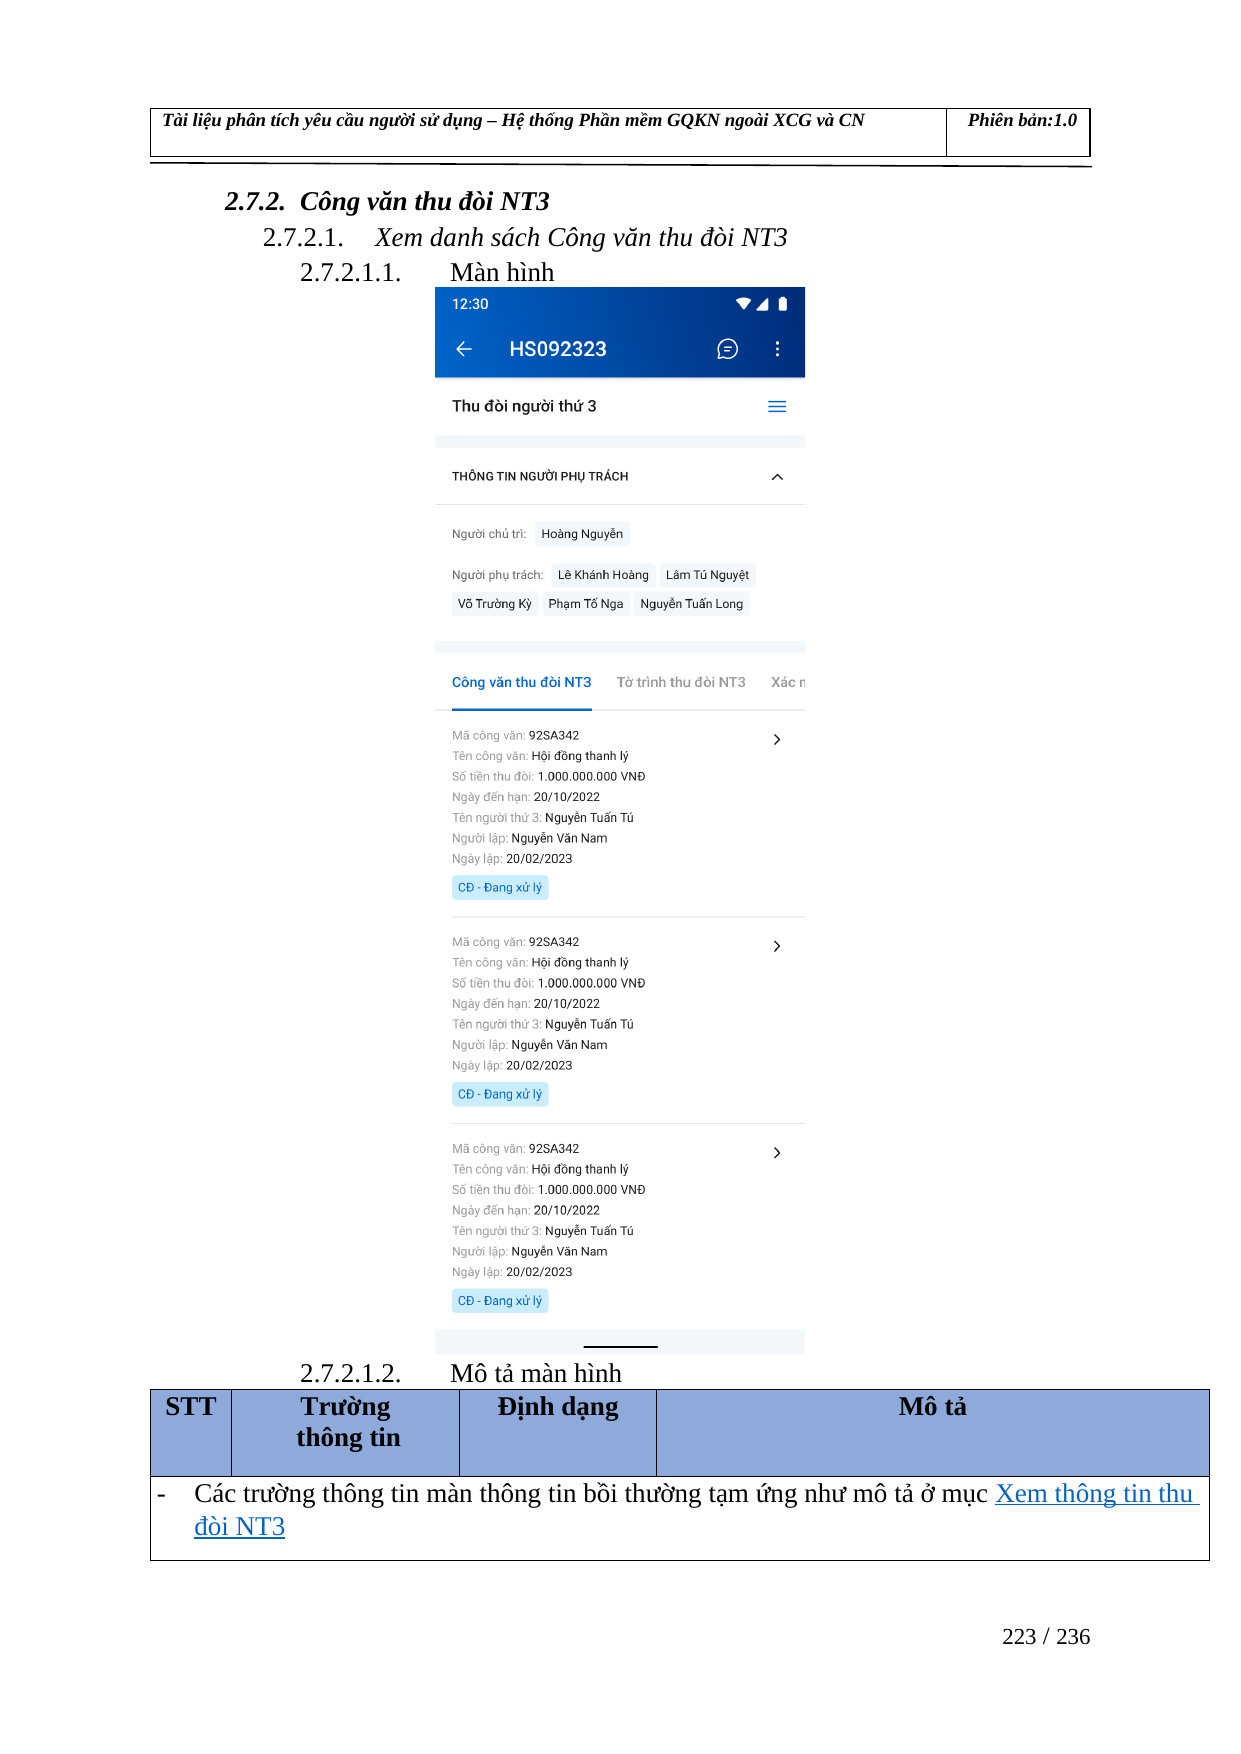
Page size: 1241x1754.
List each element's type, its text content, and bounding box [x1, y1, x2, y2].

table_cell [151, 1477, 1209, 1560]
picture [435, 287, 805, 1354]
subtitle Màn hình [300, 256, 1090, 287]
subtitle Công văn thu đòi NT3 [225, 185, 1090, 217]
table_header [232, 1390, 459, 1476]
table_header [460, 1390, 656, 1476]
subtitle Xem danh sách Công văn thu đòi NT3 [263, 221, 1090, 252]
subtitle Mô tả màn hình [300, 1357, 1090, 1389]
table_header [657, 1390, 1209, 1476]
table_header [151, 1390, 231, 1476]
